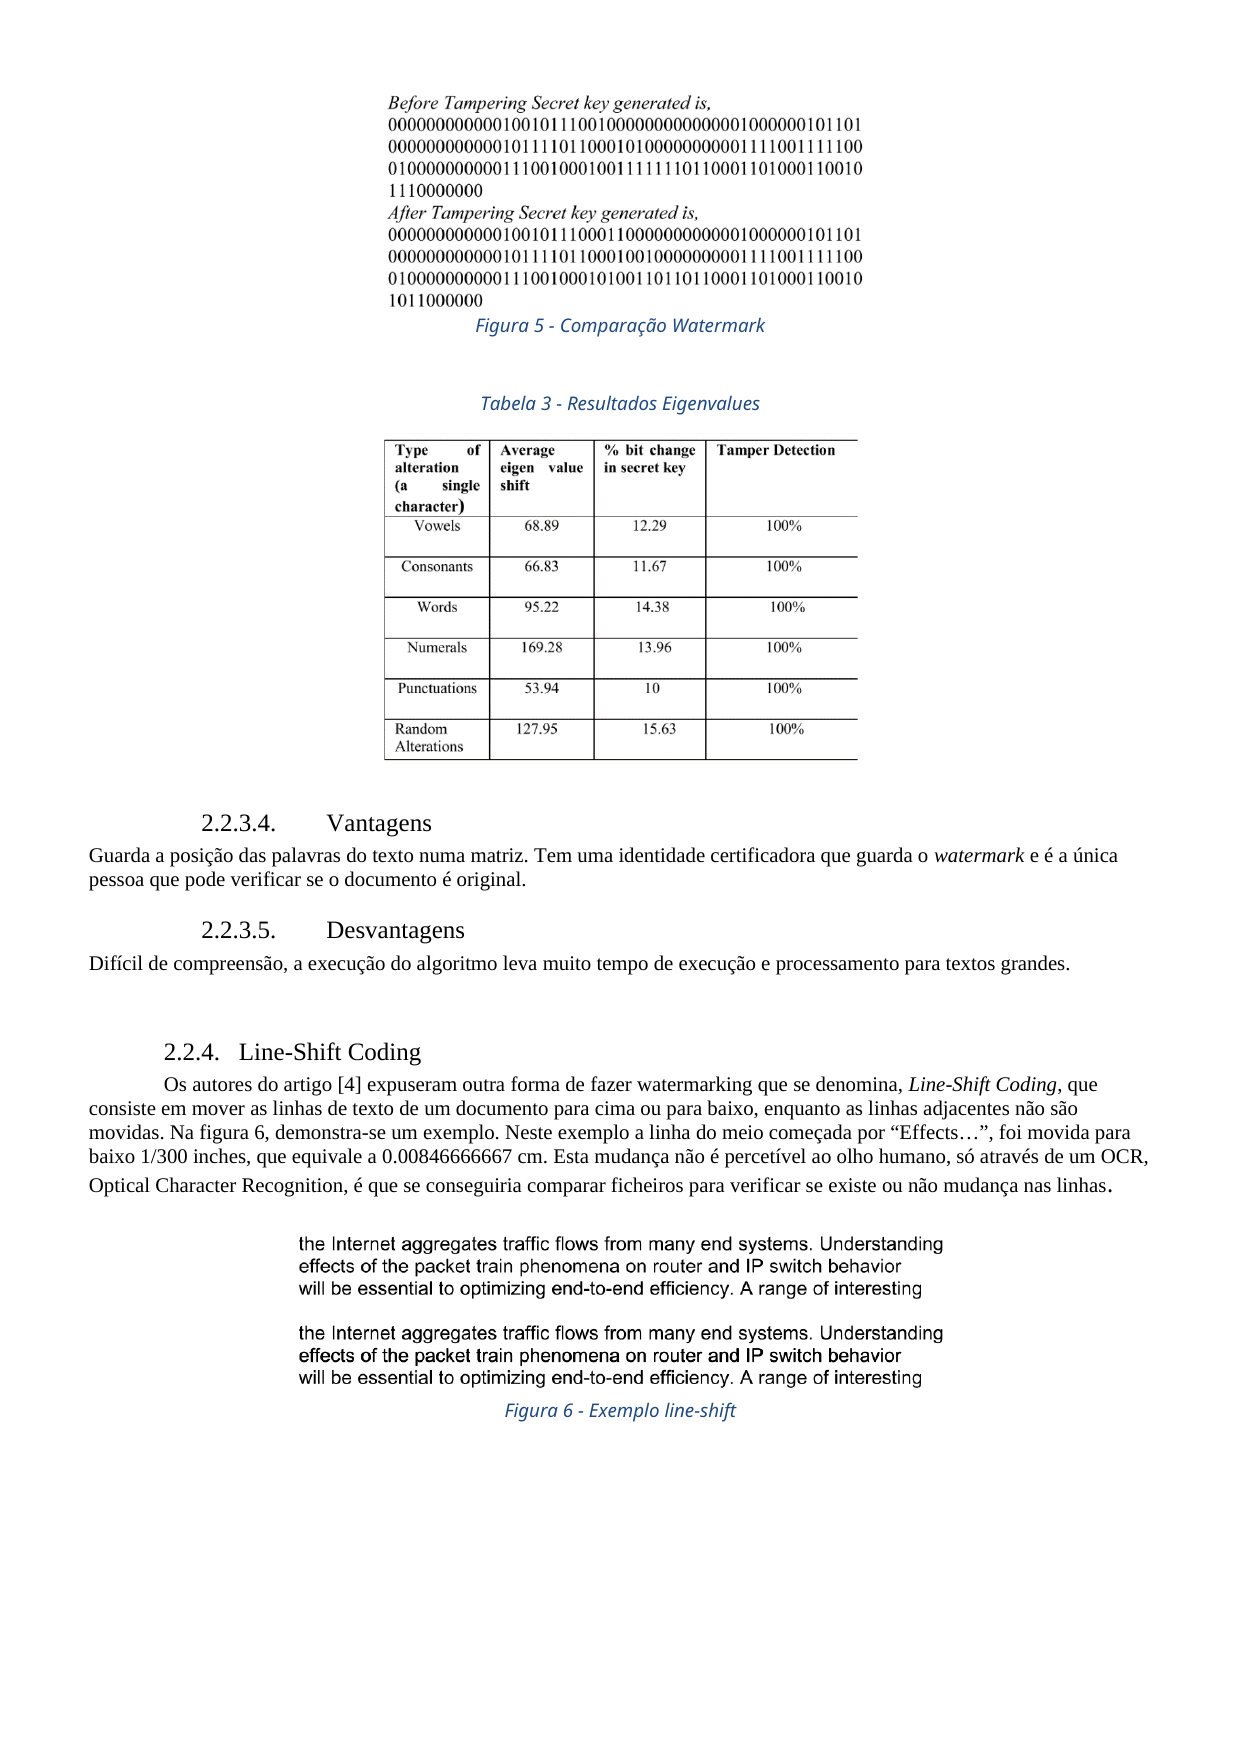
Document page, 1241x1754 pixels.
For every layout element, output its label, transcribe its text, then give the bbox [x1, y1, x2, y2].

text Tabela 3 - Resultados Eigenvalues [89, 390, 1152, 415]
picture [297, 1230, 944, 1397]
text Figura 5 - Comparação Watermark [89, 312, 1152, 338]
text Os autores do artigo [4] expuseram outra forma de fazer watermarking que se denomina, Line-Shift Coding, que consiste em mover as linhas de texto de um documento para cima ou para baixo, enquanto as linhas adjacentes não são movidas. Na figura 6, demonstra-se um exemplo. Neste exemplo a linha do meio começada por “Effects…”, foi movida para baixo 1/300 inches, que equivale a 0.00846666667 cm. Esta mudança não é percetível ao olho humano, só através de um OCR, Optical Character Recognition, é que se conseguiria comparar ficheiros para verificar se existe ou não mudança nas linhas. [89, 1072, 1152, 1199]
subtitle Vantagens [201, 808, 1152, 837]
text Figura 6 - Exemplo line-shift [89, 1397, 1152, 1422]
subtitle Desvantagens [201, 916, 1152, 944]
picture [377, 78, 863, 313]
text Guarda a posição das palavras do texto numa matriz. Tem uma identidade certificadora que guarda o watermark e é a única pessoa que pode verificar se o documento é original. [89, 843, 1152, 891]
picture [382, 436, 858, 762]
text Difícil de compreensão, a execução do algoritmo leva muito tempo de execução e processamento para textos grandes. [89, 951, 1152, 974]
subtitle Line-Shift Coding [164, 1037, 1152, 1066]
